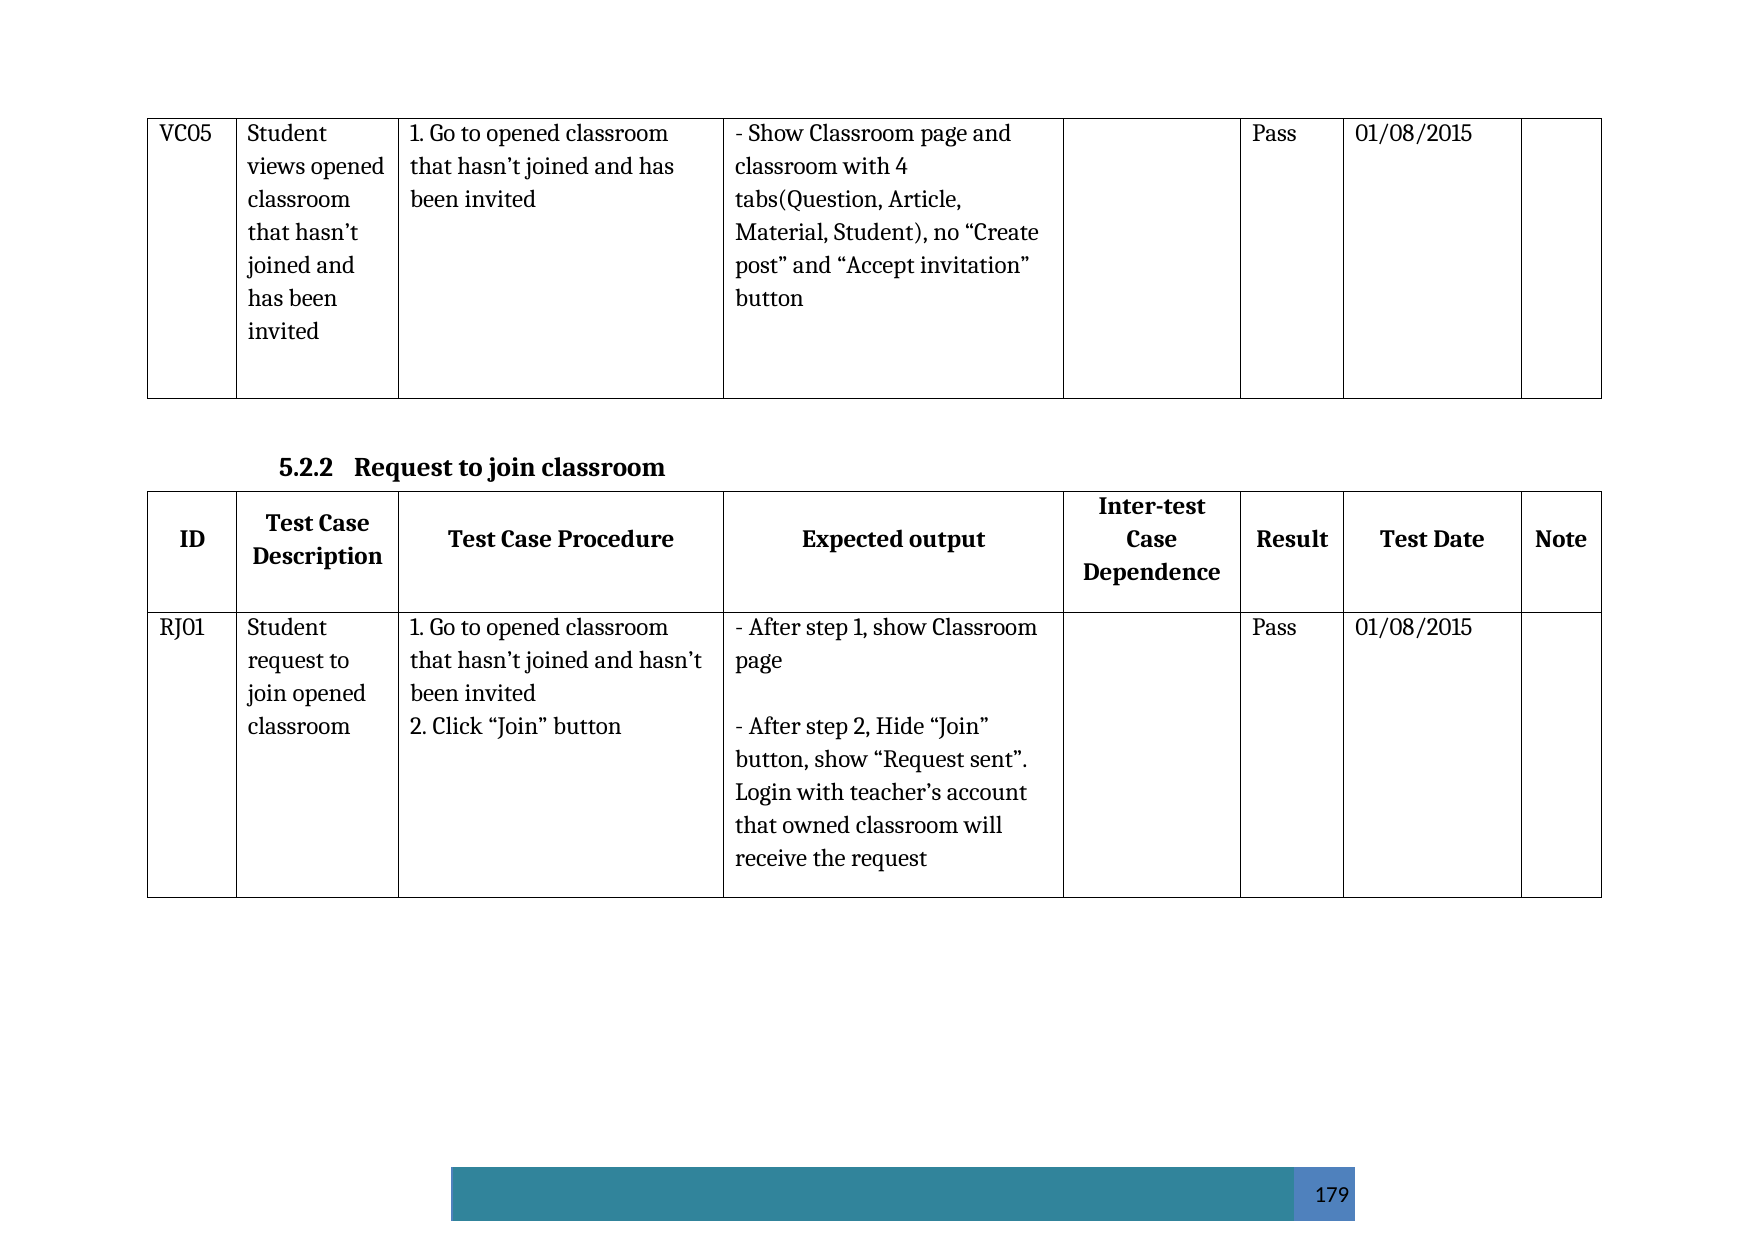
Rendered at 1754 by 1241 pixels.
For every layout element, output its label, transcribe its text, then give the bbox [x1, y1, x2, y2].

subtitle Request to join classroom [279, 452, 1606, 483]
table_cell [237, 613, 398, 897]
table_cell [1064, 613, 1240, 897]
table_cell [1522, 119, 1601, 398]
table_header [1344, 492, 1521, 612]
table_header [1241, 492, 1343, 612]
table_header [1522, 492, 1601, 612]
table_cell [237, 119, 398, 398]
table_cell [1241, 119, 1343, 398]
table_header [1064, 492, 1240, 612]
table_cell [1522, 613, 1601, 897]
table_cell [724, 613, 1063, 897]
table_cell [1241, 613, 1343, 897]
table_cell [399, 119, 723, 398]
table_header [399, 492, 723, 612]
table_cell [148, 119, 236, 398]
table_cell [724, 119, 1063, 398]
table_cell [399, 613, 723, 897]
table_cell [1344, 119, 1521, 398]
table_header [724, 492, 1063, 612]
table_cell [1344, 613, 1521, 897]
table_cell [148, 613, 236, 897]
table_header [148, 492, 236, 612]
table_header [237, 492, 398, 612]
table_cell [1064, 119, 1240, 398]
